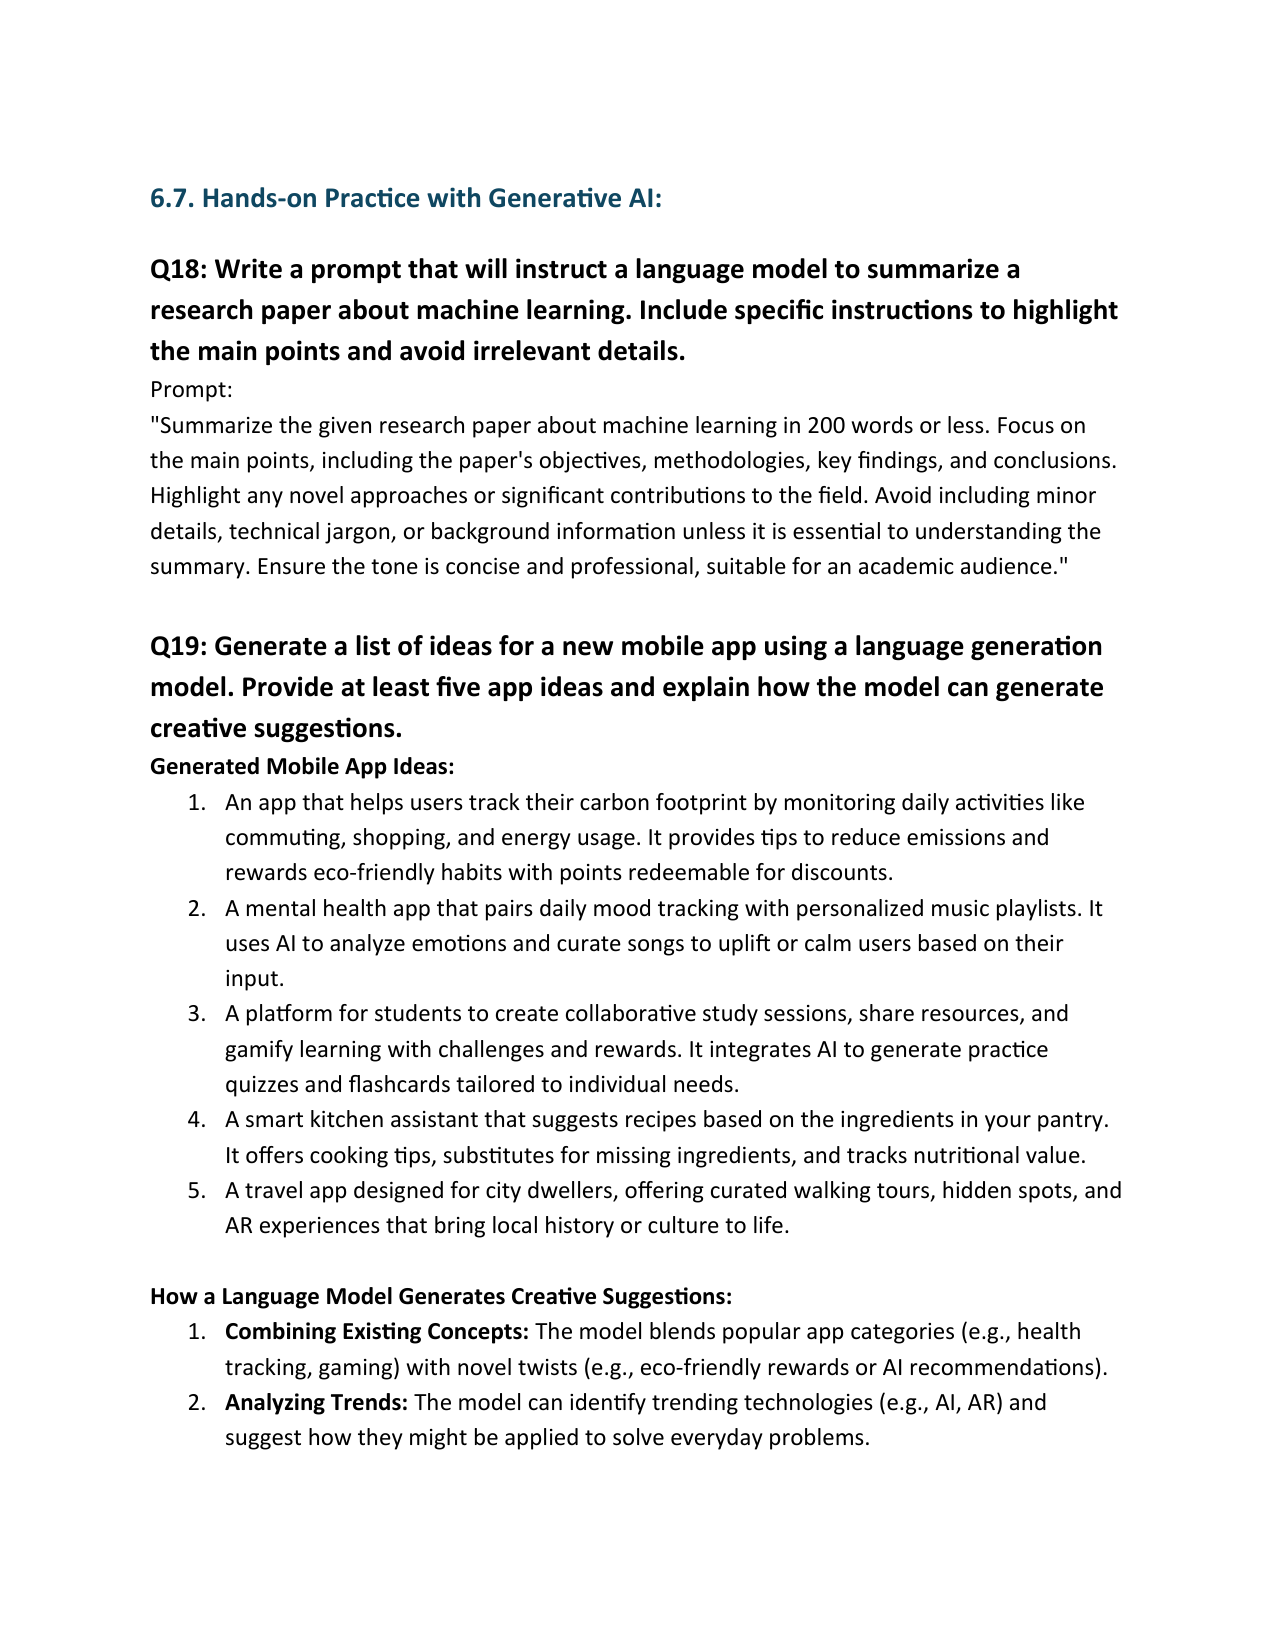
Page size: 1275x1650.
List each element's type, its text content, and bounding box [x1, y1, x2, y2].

text "Summarize the given research paper about machine learning in 200 words or less. Focus on the main points, including the paper's objectives, methodologies, key findings, and conclusions. Highlight any novel approaches or significant contributions to the field. Avoid including minor details, technical jargon, or background information unless it is essential to understanding the summary. Ensure the tone is concise and professional, suitable for an academic audience." [150, 409, 1125, 581]
text Q18: Write a prompt that will instruct a language model to summarize a research paper about machine learning. Include specific instructions to highlight the main points and avoid irrelevant details. [150, 250, 1125, 368]
list A smart kitchen assistant that suggests recipes based on the ingredients in your pantry. It offers cooking tips, substitutes for missing ingredients, and tracks nutritional value. [187, 1103, 1125, 1169]
list A mental health app that pairs daily mood tracking with personalized music playlists. It uses AI to analyze emotions and curate songs to uplift or calm users based on their input. [187, 892, 1125, 993]
list A platform for students to create collaborative study sessions, share resources, and gamify learning with challenges and rewards. It integrates AI to generate practice quizzes and flashcards tailored to individual needs. [187, 998, 1125, 1099]
text Prompt: [150, 373, 1125, 404]
subtitle 6.7. Hands-on Practice with Generative AI: [150, 179, 1125, 215]
text How a Language Model Generates Creative Suggestions: [150, 1280, 1125, 1311]
list A travel app designed for city dwellers, offering curated walking tours, hidden spots, and AR experiences that bring local history or culture to life. [187, 1174, 1125, 1240]
list Combining Existing Concepts: The model blends popular app categories (e.g., health tracking, gaming) with novel twists (e.g., eco-friendly rewards or AI recommendations). [187, 1315, 1125, 1381]
text Q19: Generate a list of ideas for a new mobile app using a language generation model. Provide at least five app ideas and explain how the model can generate creative suggestions. [150, 627, 1125, 745]
list An app that helps users track their carbon footprint by monitoring daily activities like commuting, shopping, and energy usage. It provides tips to reduce emissions and rewards eco-friendly habits with points redeemable for discounts. [187, 786, 1125, 887]
text Generated Mobile App Ideas: [150, 750, 1125, 781]
list Analyzing Trends: The model can identify trending technologies (e.g., AI, AR) and suggest how they might be applied to solve everyday problems. [187, 1386, 1125, 1452]
